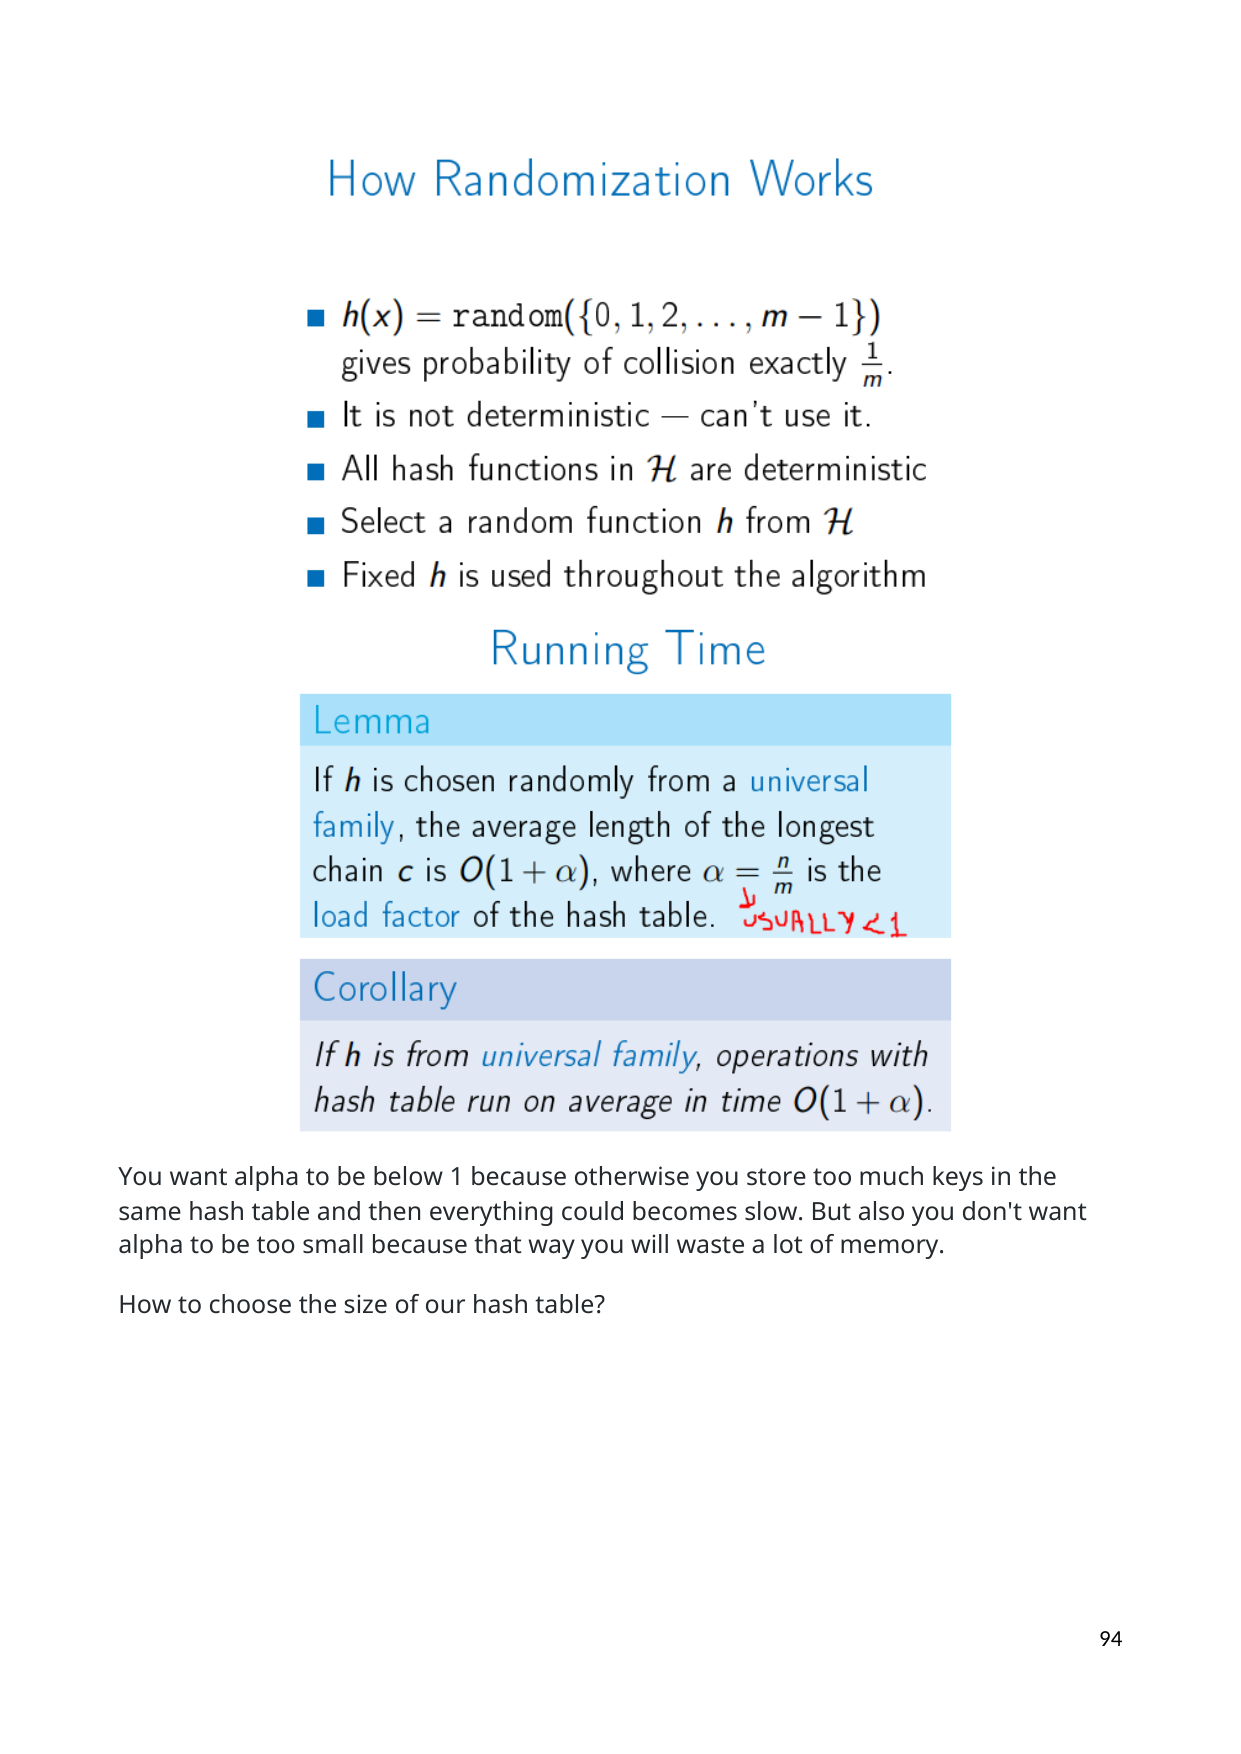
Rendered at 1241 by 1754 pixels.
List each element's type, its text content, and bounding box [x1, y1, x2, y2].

text You want alpha to be below 1 because otherwise you store too much keys in the same hash table and then everything could becomes slow. But also you don't want alpha to be too small because that way you will waste a lot of memory. [118, 1159, 1122, 1261]
text How to choose the size of our hash table? [118, 1286, 1122, 1320]
picture [305, 147, 935, 601]
picture [289, 625, 952, 1134]
